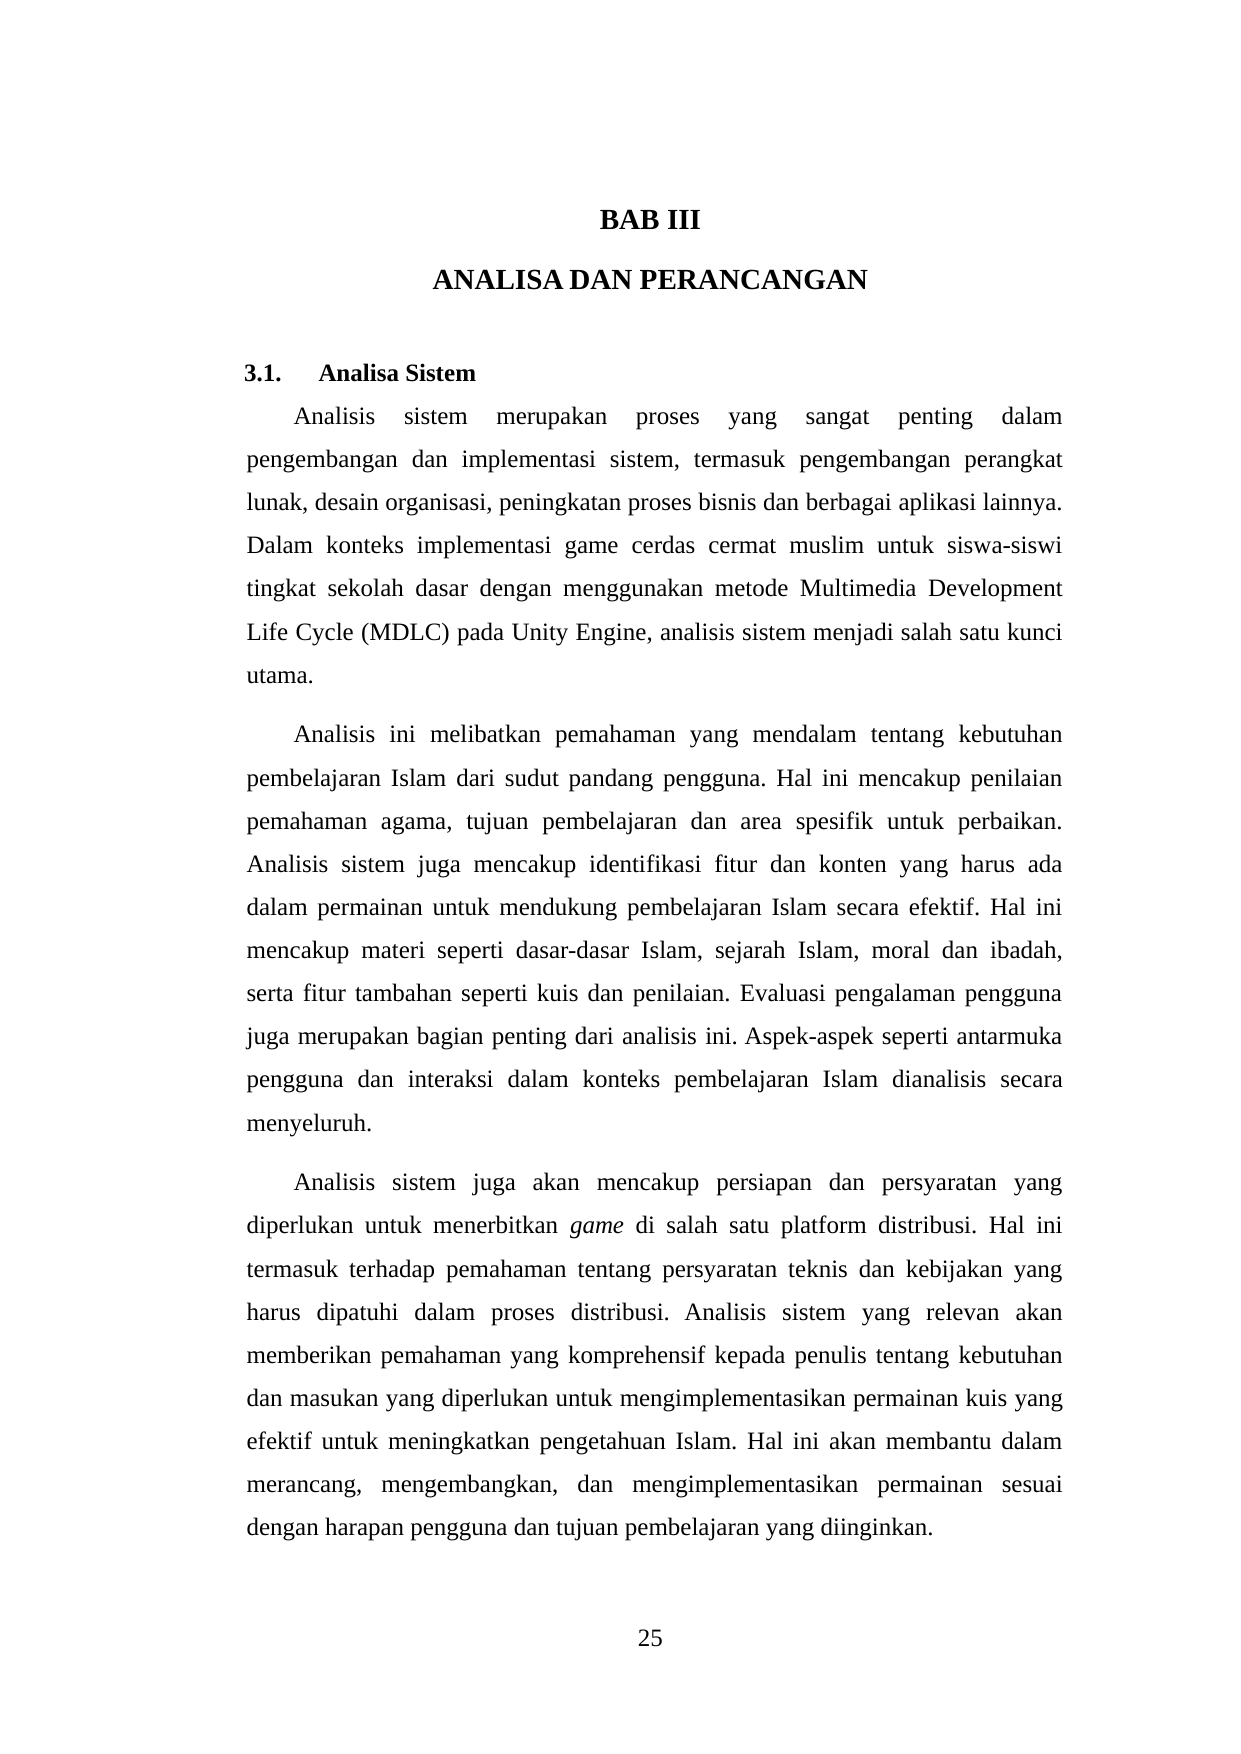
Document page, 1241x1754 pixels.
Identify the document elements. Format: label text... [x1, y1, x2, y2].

subtitle Analisa Sistem [244, 358, 1063, 387]
subtitle BAB III [237, 202, 1063, 236]
text Analisis sistem juga akan mencakup persiapan dan persyaratan yang diperlukan untuk menerbitkan game di salah satu platform distribusi. Hal ini termasuk terhadap pemahaman tentang persyaratan teknis dan kebijakan yang harus dipatuhi dalam proses distribusi. Analisis sistem yang relevan akan memberikan pemahaman yang komprehensif kepada penulis tentang kebutuhan dan masukan yang diperlukan untuk mengimplementasikan permainan kuis yang efektif untuk meningkatkan pengetahuan Islam. Hal ini akan membantu dalam merancang, mengembangkan, dan mengimplementasikan permainan sesuai dengan harapan pengguna dan tujuan pembelajaran yang diinginkan. [246, 1167, 1063, 1541]
subtitle ANALISA DAN PERANCANGAN [237, 262, 1063, 296]
text Analisis ini melibatkan pemahaman yang mendalam tentang kebutuhan pembelajaran Islam dari sudut pandang pengguna. Hal ini mencakup penilaian pemahaman agama, tujuan pembelajaran dan area spesifik untuk perbaikan. Analisis sistem juga mencakup identifikasi fitur dan konten yang harus ada dalam permainan untuk mendukung pembelajaran Islam secara efektif. Hal ini mencakup materi seperti dasar-dasar Islam, sejarah Islam, moral dan ibadah, serta fitur tambahan seperti kuis dan penilaian. Evaluasi pengalaman pengguna juga merupakan bagian penting dari analisis ini. Aspek-aspek seperti antarmuka pengguna dan interaksi dalam konteks pembelajaran Islam dianalisis secara menyeluruh. [246, 719, 1063, 1136]
text Analisis sistem merupakan proses yang sangat penting dalam pengembangan dan implementasi sistem, termasuk pengembangan perangkat lunak, desain organisasi, peningkatan proses bisnis dan berbagai aplikasi lainnya. Dalam konteks implementasi game cerdas cermat muslim untuk siswa-siswi tingkat sekolah dasar dengan menggunakan metode Multimedia Development Life Cycle (MDLC) pada Unity Engine, analisis sistem menjadi salah satu kunci utama. [246, 401, 1063, 688]
